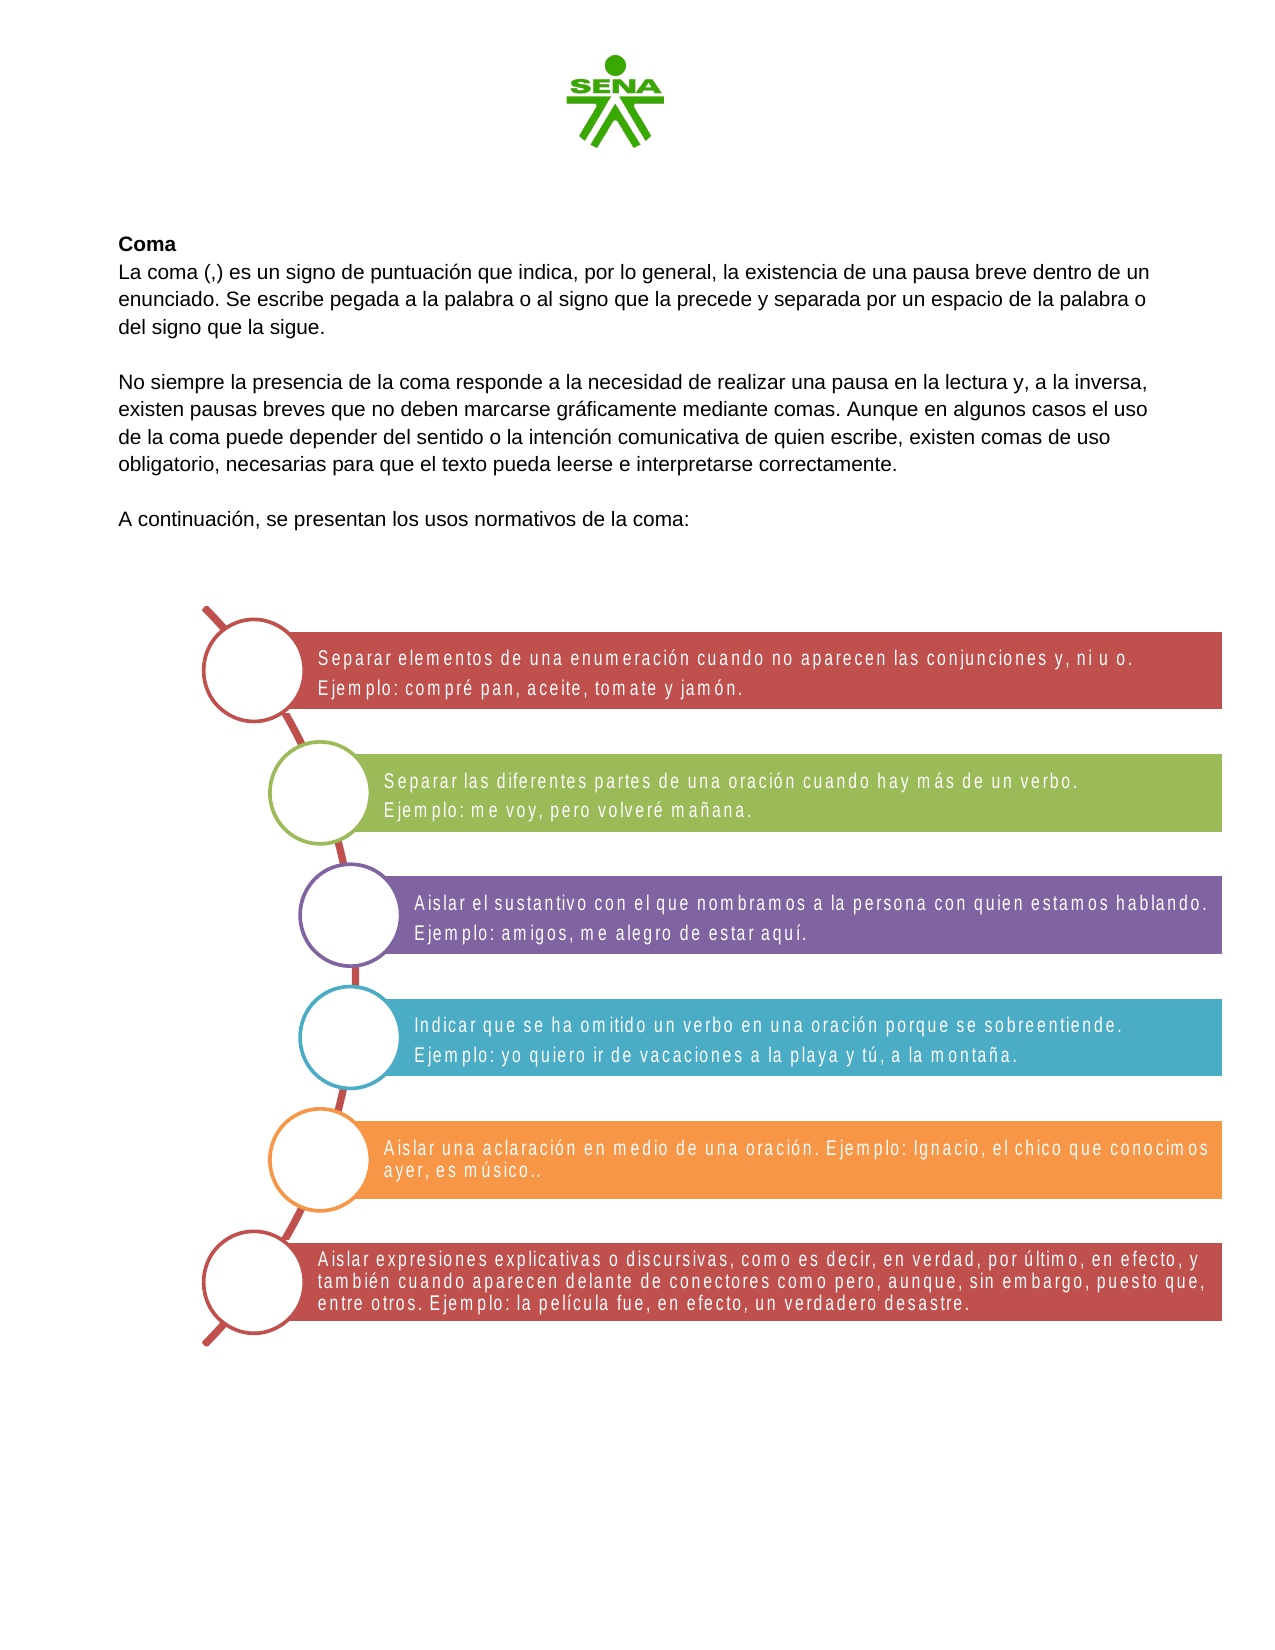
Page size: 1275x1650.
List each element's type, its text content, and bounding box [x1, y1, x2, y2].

text La coma (,) es un signo de puntuación que indica, por lo general, la existencia de una pausa breve dentro de un enunciado. Se escribe pegada a la palabra o al signo que la precede y separada por un espacio de la palabra o del signo que la sigue. [118, 260, 1157, 339]
text No siempre la presencia de la coma responde a la necesidad de realizar una pausa en la lectura y, a la inversa, existen pausas breves que no deben marcarse gráficamente mediante comas. Aunque en algunos casos el uso de la coma puede depender del sentido o la intención comunicativa de quien escribe, existen comas de uso obligatorio, necesarias para que el texto pueda leerse e interpretarse correctamente. [118, 370, 1157, 476]
picture [566, 55, 664, 148]
text A continuación, se presentan los usos normativos de la coma: [118, 507, 1157, 531]
text Coma [118, 232, 1157, 256]
